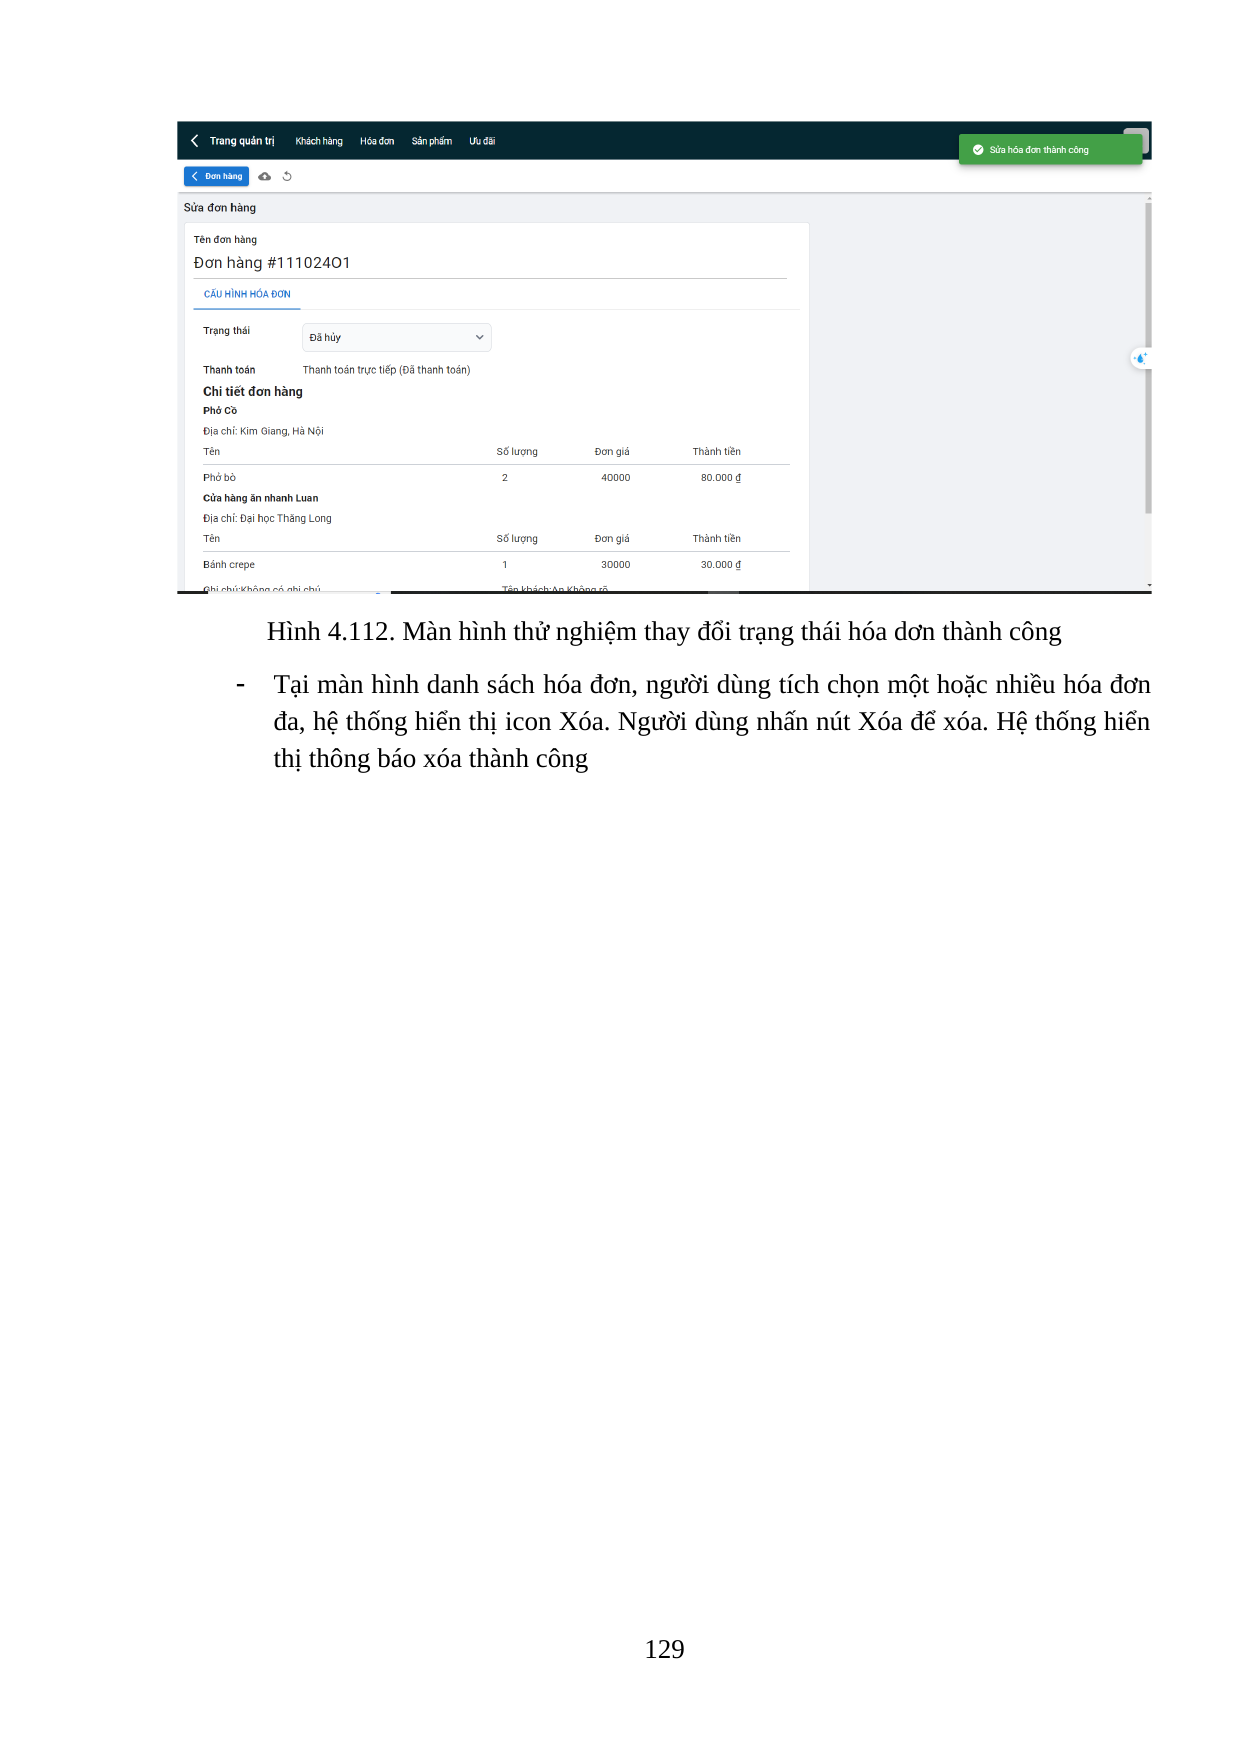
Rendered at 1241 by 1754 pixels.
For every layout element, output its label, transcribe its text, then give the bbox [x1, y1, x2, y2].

picture [177, 118, 1152, 594]
text Tại màn hình danh sách hóa đơn, người dùng tích chọn một hoặc nhiều hóa đơn đa, hệ thống hiển thị icon Xóa. Người dùng nhấn nút Xóa để xóa. Hệ thống hiển thị thông báo xóa thành công [236, 668, 1152, 774]
